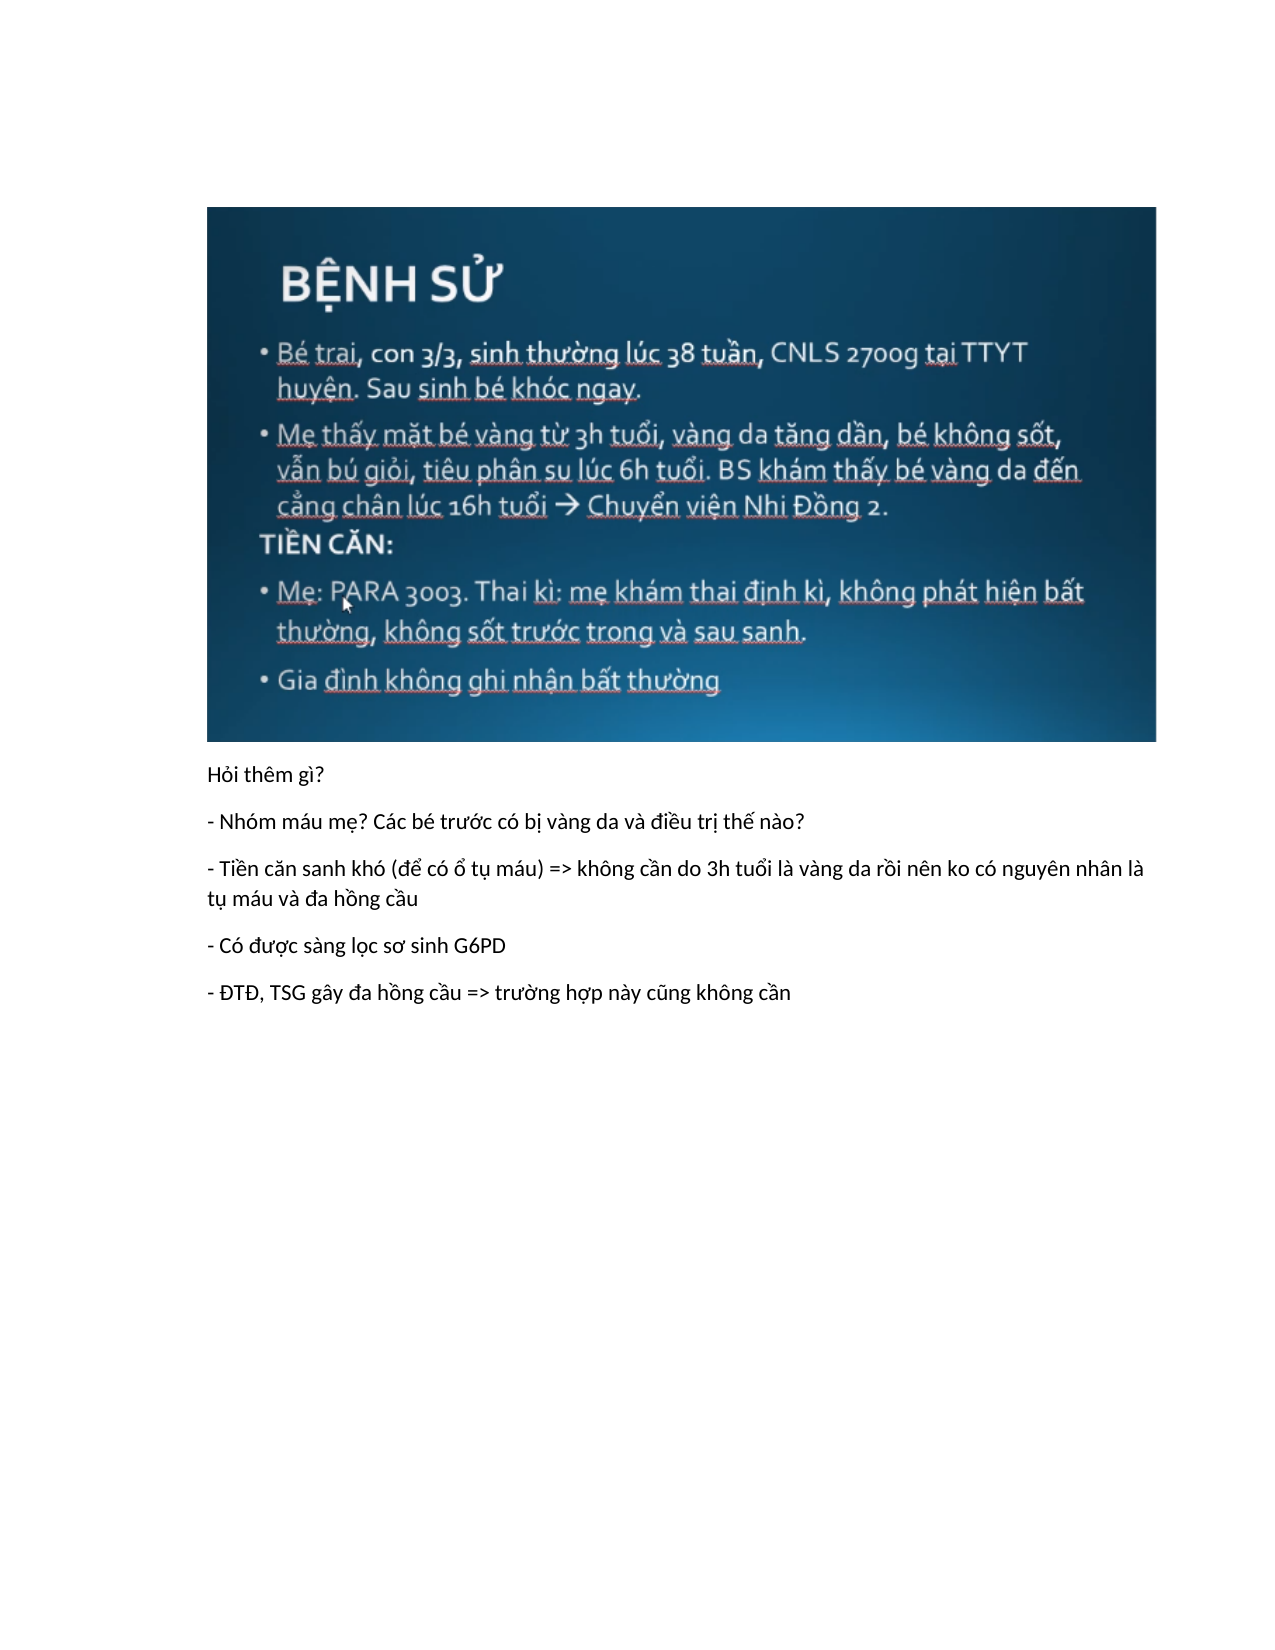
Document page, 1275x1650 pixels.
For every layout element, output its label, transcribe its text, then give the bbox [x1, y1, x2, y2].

text - Có được sàng lọc sơ sinh G6PD [207, 931, 1156, 959]
text Hỏi thêm gì? [207, 760, 1156, 788]
picture [207, 207, 1157, 742]
text - ĐTĐ, TSG gây đa hồng cầu => trường hợp này cũng không cần [207, 978, 1156, 1006]
text - Tiền căn sanh khó (để có ổ tụ máu) => không cần do 3h tuổi là vàng da rồi nên ko có nguyên nhân là tụ máu và đa hồng cầu [207, 854, 1156, 912]
text - Nhóm máu mẹ? Các bé trước có bị vàng da và điều trị thế nào? [207, 807, 1156, 835]
